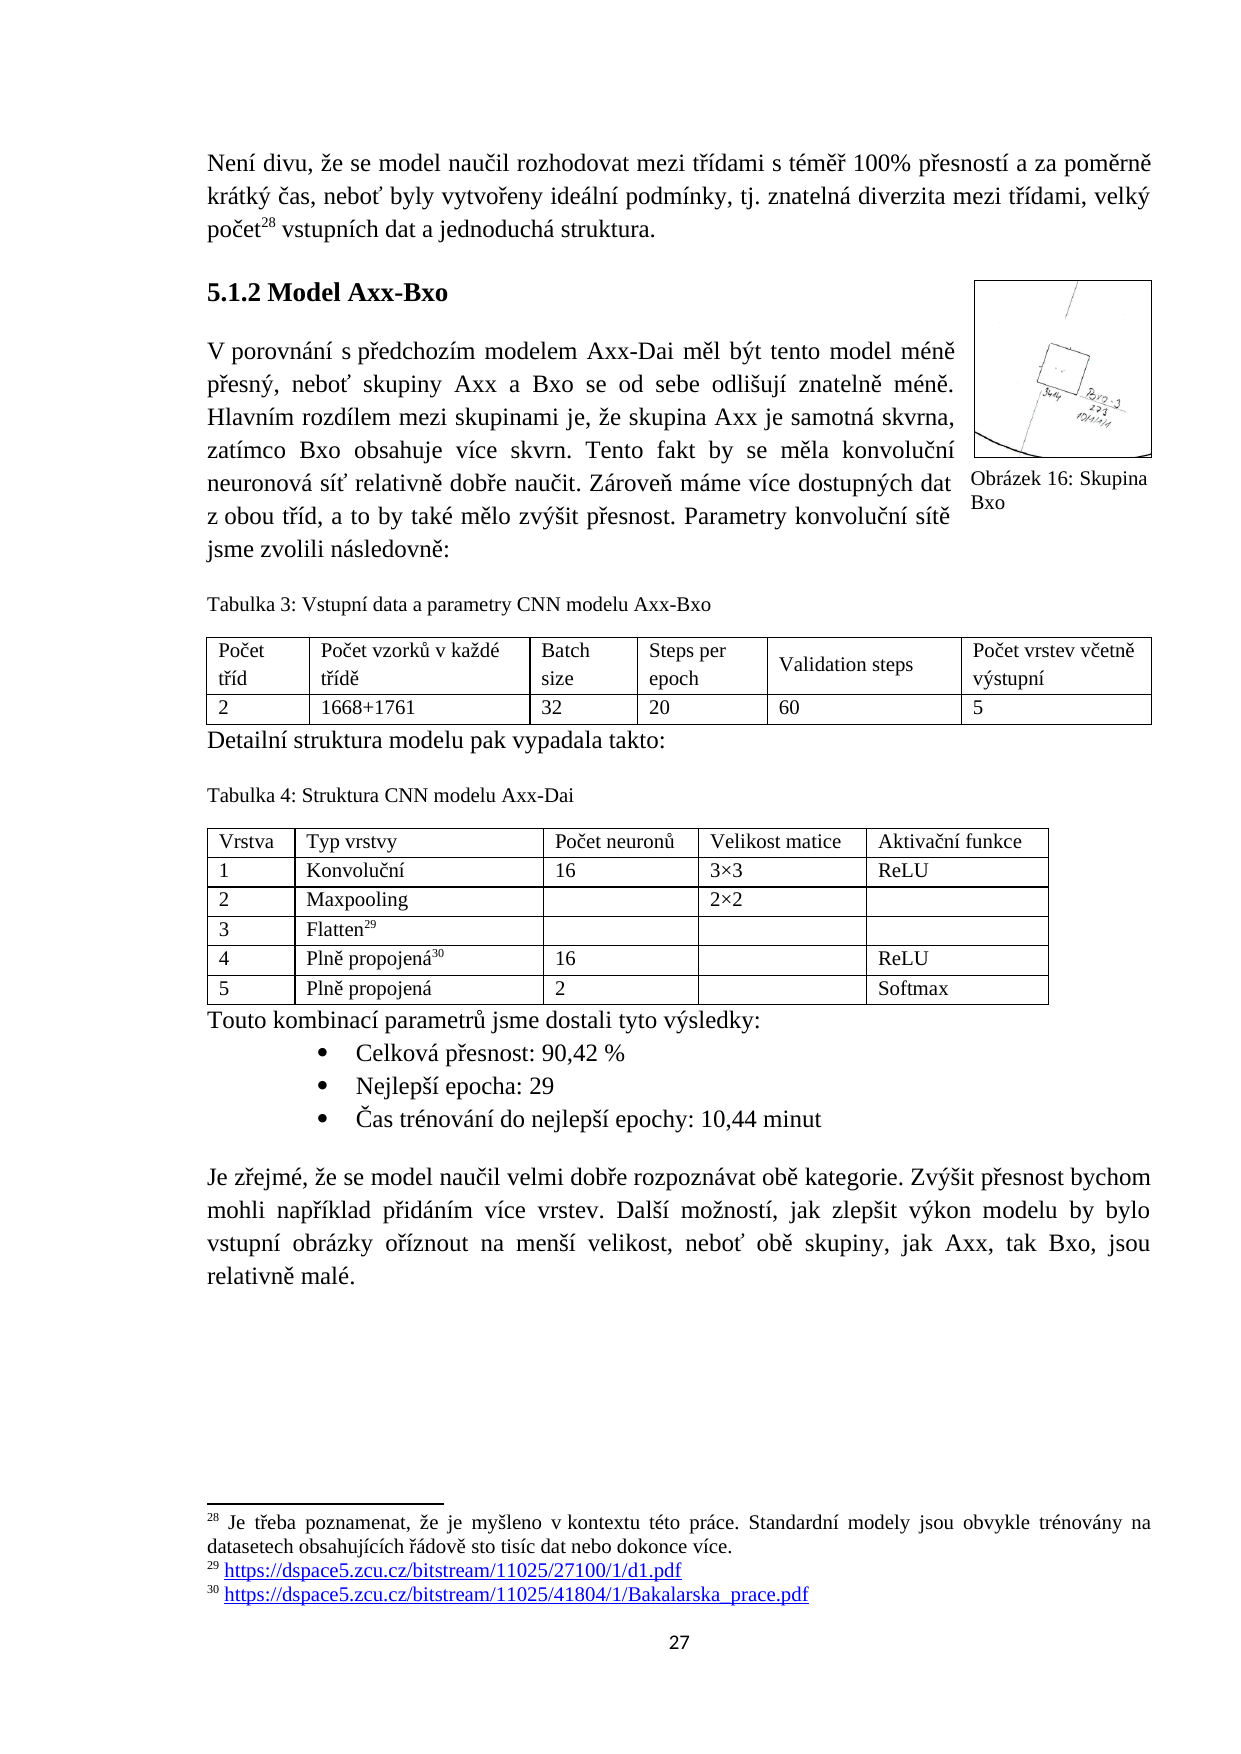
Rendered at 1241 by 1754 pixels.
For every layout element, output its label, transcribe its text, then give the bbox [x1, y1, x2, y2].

table_cell 2×2 [699, 888, 866, 916]
table_header Počet vrstev včetně výstupní [962, 638, 1151, 694]
table_cell [544, 917, 698, 945]
table_header Počet tříd [207, 638, 309, 694]
table_header Batch size [531, 638, 637, 694]
table_cell [699, 976, 866, 1004]
table_header Typ vrstvy [296, 829, 543, 857]
table_cell 4 [208, 946, 294, 974]
table_cell 2 [208, 888, 294, 916]
table_cell 1668+1761 [310, 695, 529, 724]
table_cell 32 [531, 695, 637, 724]
list Čas trénování do nejlepší epochy: 10,44 minut [318, 1104, 1152, 1133]
text Tabulka 4: Struktura CNN modelu Axx-Dai [207, 783, 1152, 807]
table_cell 3×3 [699, 858, 866, 886]
table_cell 5 [962, 695, 1151, 724]
list Celková přesnost: 90,42 % [318, 1038, 1152, 1067]
table_cell 60 [768, 695, 961, 724]
table_cell ReLU [867, 946, 1048, 974]
table_header Validation steps [768, 638, 961, 694]
table_cell 3 [208, 917, 294, 945]
table_cell [699, 917, 866, 945]
table_cell [544, 888, 698, 916]
table_cell Plně propojená [296, 976, 543, 1004]
table_cell 1 [208, 858, 294, 886]
table_cell 5 [208, 976, 294, 1004]
table_cell Flatten [296, 917, 543, 945]
table_cell Maxpooling [296, 888, 543, 916]
table_header Počet neuronů [544, 829, 698, 857]
table_header Steps per epoch [638, 638, 767, 694]
text Tabulka 3: Vstupní data a parametry CNN modelu Axx-Bxo [207, 592, 1152, 616]
table_cell ReLU [867, 858, 1048, 886]
list Nejlepší epocha: 29 [318, 1071, 1152, 1100]
table_cell 16 [544, 858, 698, 886]
text Je zřejmé, že se model naučil velmi dobře rozpoznávat obě kategorie. Zvýšit přesnost bychom mohli například přidáním více vrstev. Další možností, jak zlepšit výkon modelu by bylo vstupní obrázky oříznout na menší velikost, neboť obě skupiny, jak Axx, tak Bxo, jsou relativně malé. [207, 1162, 1152, 1290]
table_cell 2 [544, 976, 698, 1004]
table_header Vrstva [208, 829, 294, 857]
table_cell [699, 946, 866, 974]
text Není divu, že se model naučil rozhodovat mezi třídami s téměř 100% přesností a za poměrně krátký čas, neboť byly vytvořeny ideální podmínky, tj. znatelná diverzita mezi třídami, velký počet vstupních dat a jednoduchá struktura. [207, 148, 1152, 242]
table_cell Konvoluční [296, 858, 543, 886]
text V porovnání s předchozím modelem Axx-Dai měl být tento model méně přesný, neboť skupiny Axx a Bxo se od sebe odlišují znatelně méně. Hlavním rozdílem mezi skupinami je, že skupina Axx je samotná skvrna, zatímco Bxo obsahuje více skvrn. Tento fakt by se měla konvoluční neuronová síť relativně dobře naučit. Zároveň máme více dostupných dat z obou tříd, a to by také mělo zvýšit přesnost. Parametry konvoluční sítě jsme zvolili následovně: [207, 336, 1152, 563]
table_cell 20 [638, 695, 767, 724]
subtitle Model Axx-Bxo [207, 276, 1152, 307]
table_header Aktivační funkce [867, 829, 1048, 857]
table_cell 2 [207, 695, 309, 724]
table_cell [867, 888, 1048, 916]
table_cell [867, 917, 1048, 945]
table_header Počet vzorků v každé třídě [310, 638, 529, 694]
table_cell Softmax [867, 976, 1048, 1004]
table_cell 16 [544, 946, 698, 974]
table_cell Plně propojená [296, 946, 543, 974]
picture [975, 281, 1151, 457]
text Detailní struktura modelu pak vypadala takto: [207, 725, 1152, 753]
table_header Velikost matice [699, 829, 866, 857]
list Touto kombinací parametrů jsme dostali tyto výsledky: [207, 1005, 1152, 1034]
